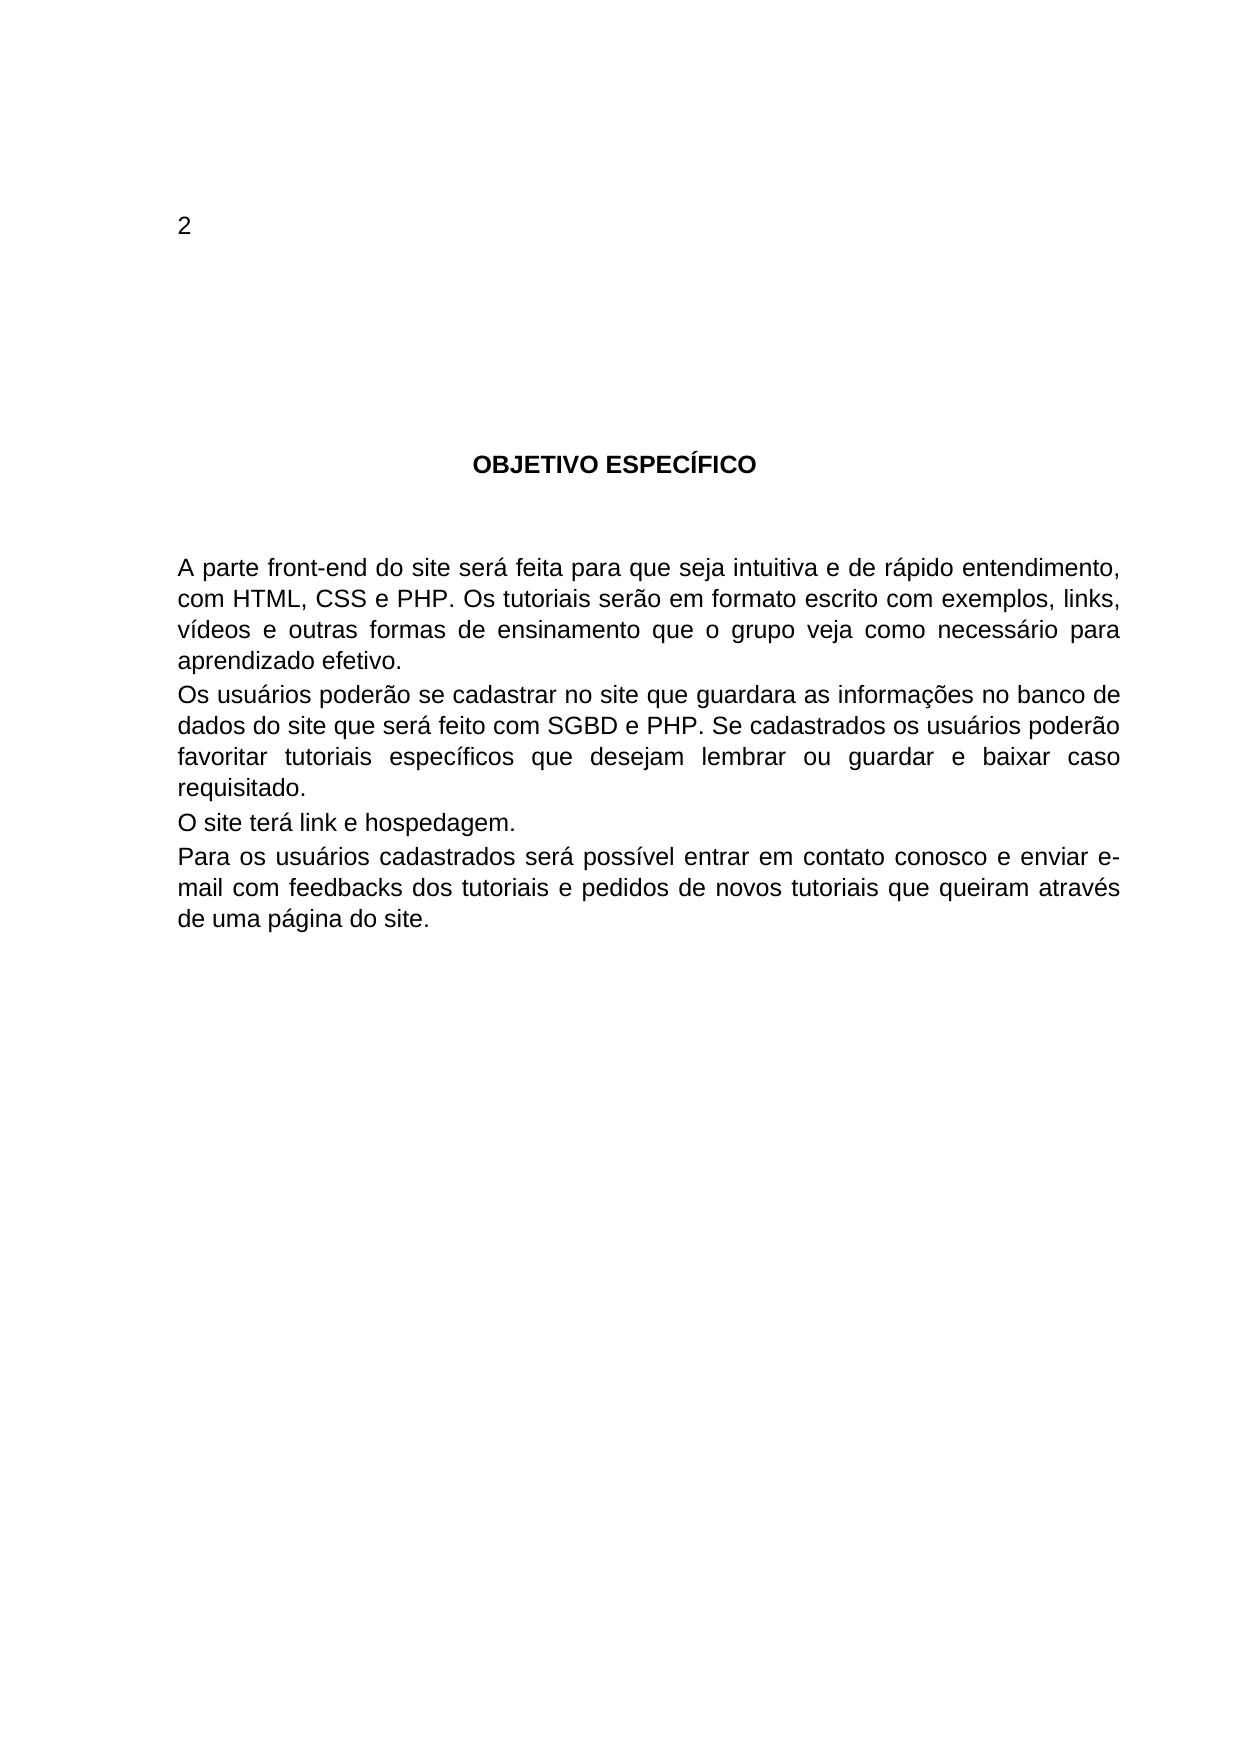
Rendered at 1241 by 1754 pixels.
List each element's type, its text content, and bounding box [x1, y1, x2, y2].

text A parte front-end do site será feita para que seja intuitiva e de rápido entendimento, com HTML, CSS e PHP. Os tutoriais serão em formato escrito com exemplos, links, vídeos e outras formas de ensinamento que o grupo veja como necessário para aprendizado efetivo. [177, 553, 1122, 675]
text O site terá link e hospedagem. [177, 808, 1122, 836]
text 2 [177, 211, 1122, 240]
text Para os usuários cadastrados será possível entrar em contato conosco e enviar e-mail com feedbacks dos tutoriais e pedidos de novos tutoriais que queiram através de uma página do site. [177, 842, 1122, 933]
text OBJETIVO ESPECÍFICO [398, 451, 1122, 479]
text Os usuários poderão se cadastrar no site que guardara as informações no banco de dados do site que será feito com SGBD e PHP. Se cadastrados os usuários poderão favoritar tutoriais específicos que desejam lembrar ou guardar e baixar caso requisitado. [177, 680, 1122, 802]
